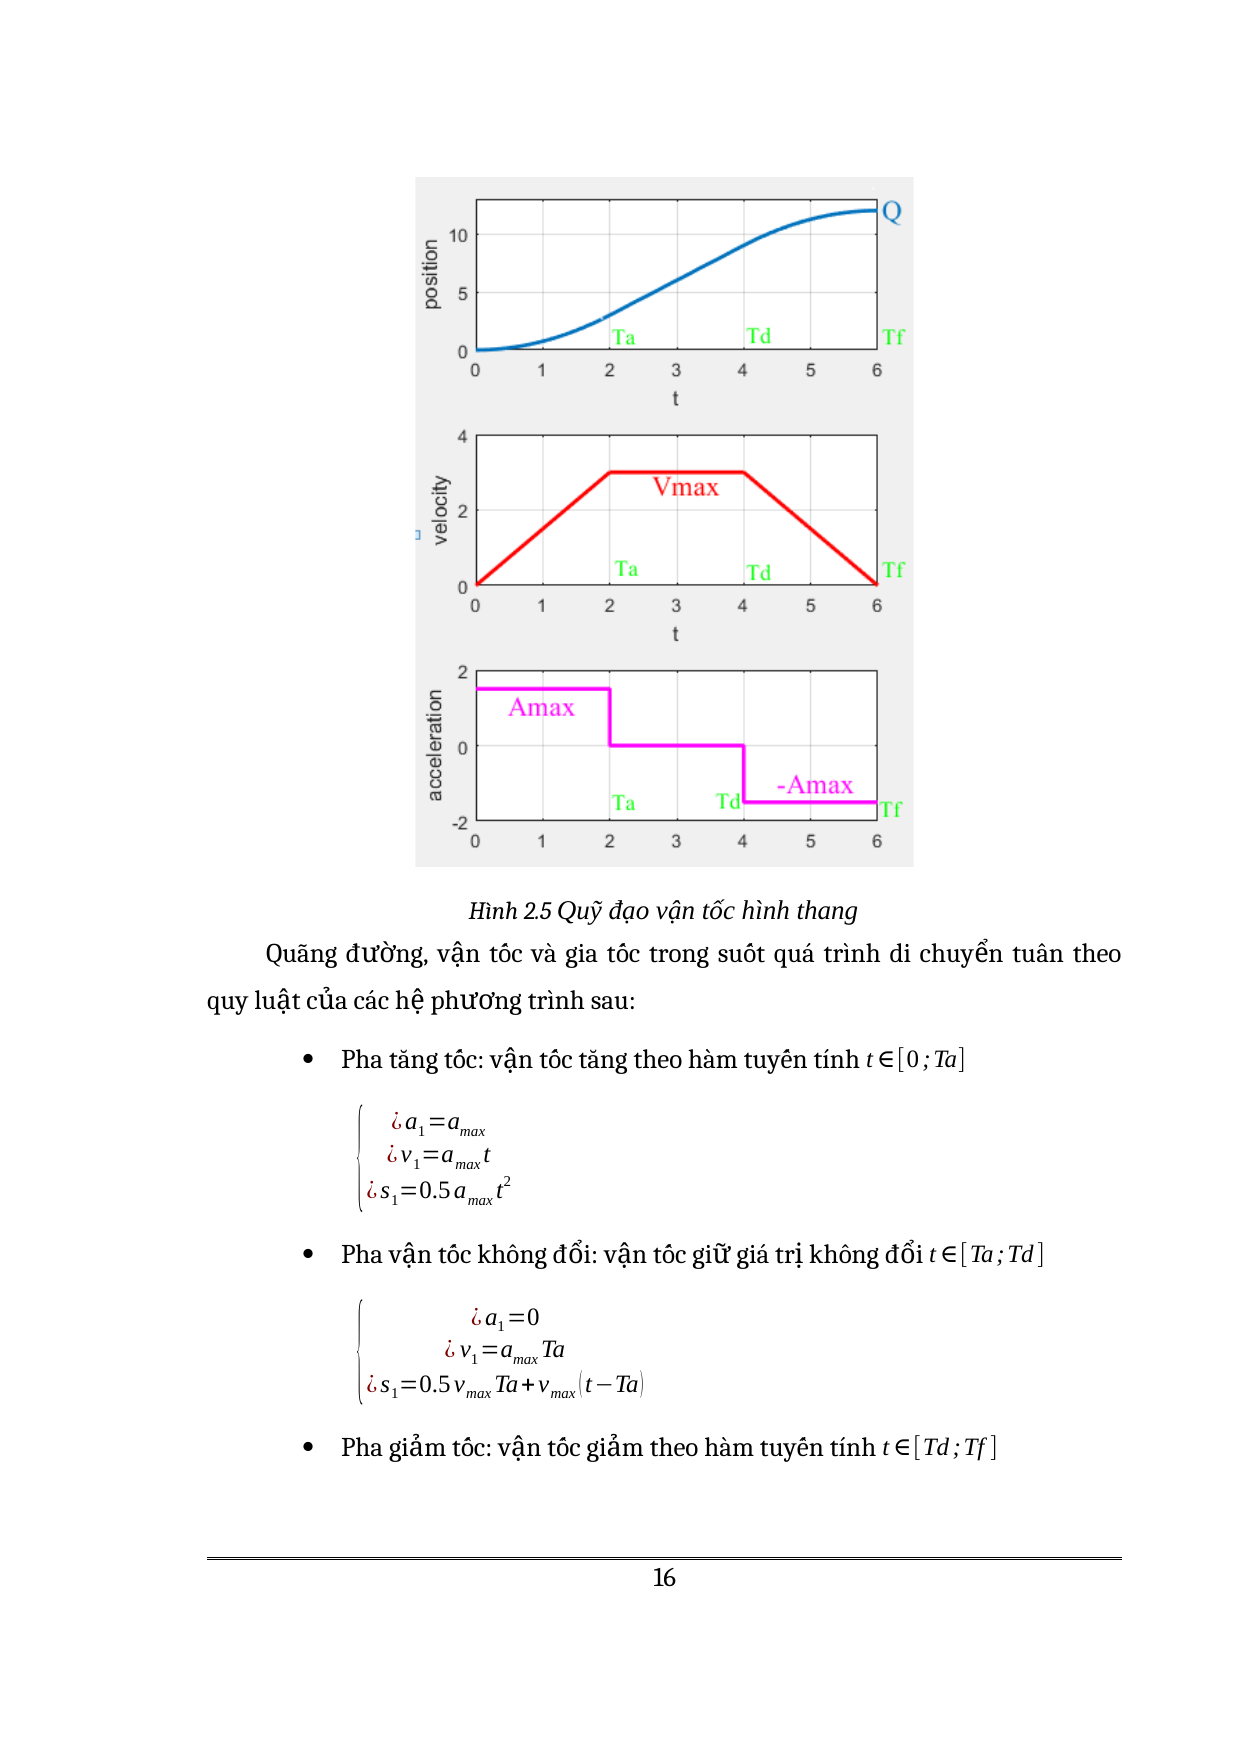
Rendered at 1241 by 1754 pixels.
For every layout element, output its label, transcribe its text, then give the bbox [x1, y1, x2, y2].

picture [415, 177, 914, 867]
text Hình . Quỹ đạo vận tốc hình thang [207, 894, 1122, 926]
list Pha vận tốc không đổi: vận tốc giữ giá trị không đổi [303, 1239, 1122, 1271]
list Pha tăng tốc: vận tốc tăng theo hàm tuyến tính [303, 1044, 1122, 1075]
list Pha giảm tốc: vận tốc giảm theo hàm tuyến tính [303, 1432, 1122, 1463]
text Quãng đường, vận tốc và gia tốc trong suốt quá trình di chuyển tuân theo quy luật của các hệ phương trình sau: [207, 938, 1122, 1016]
